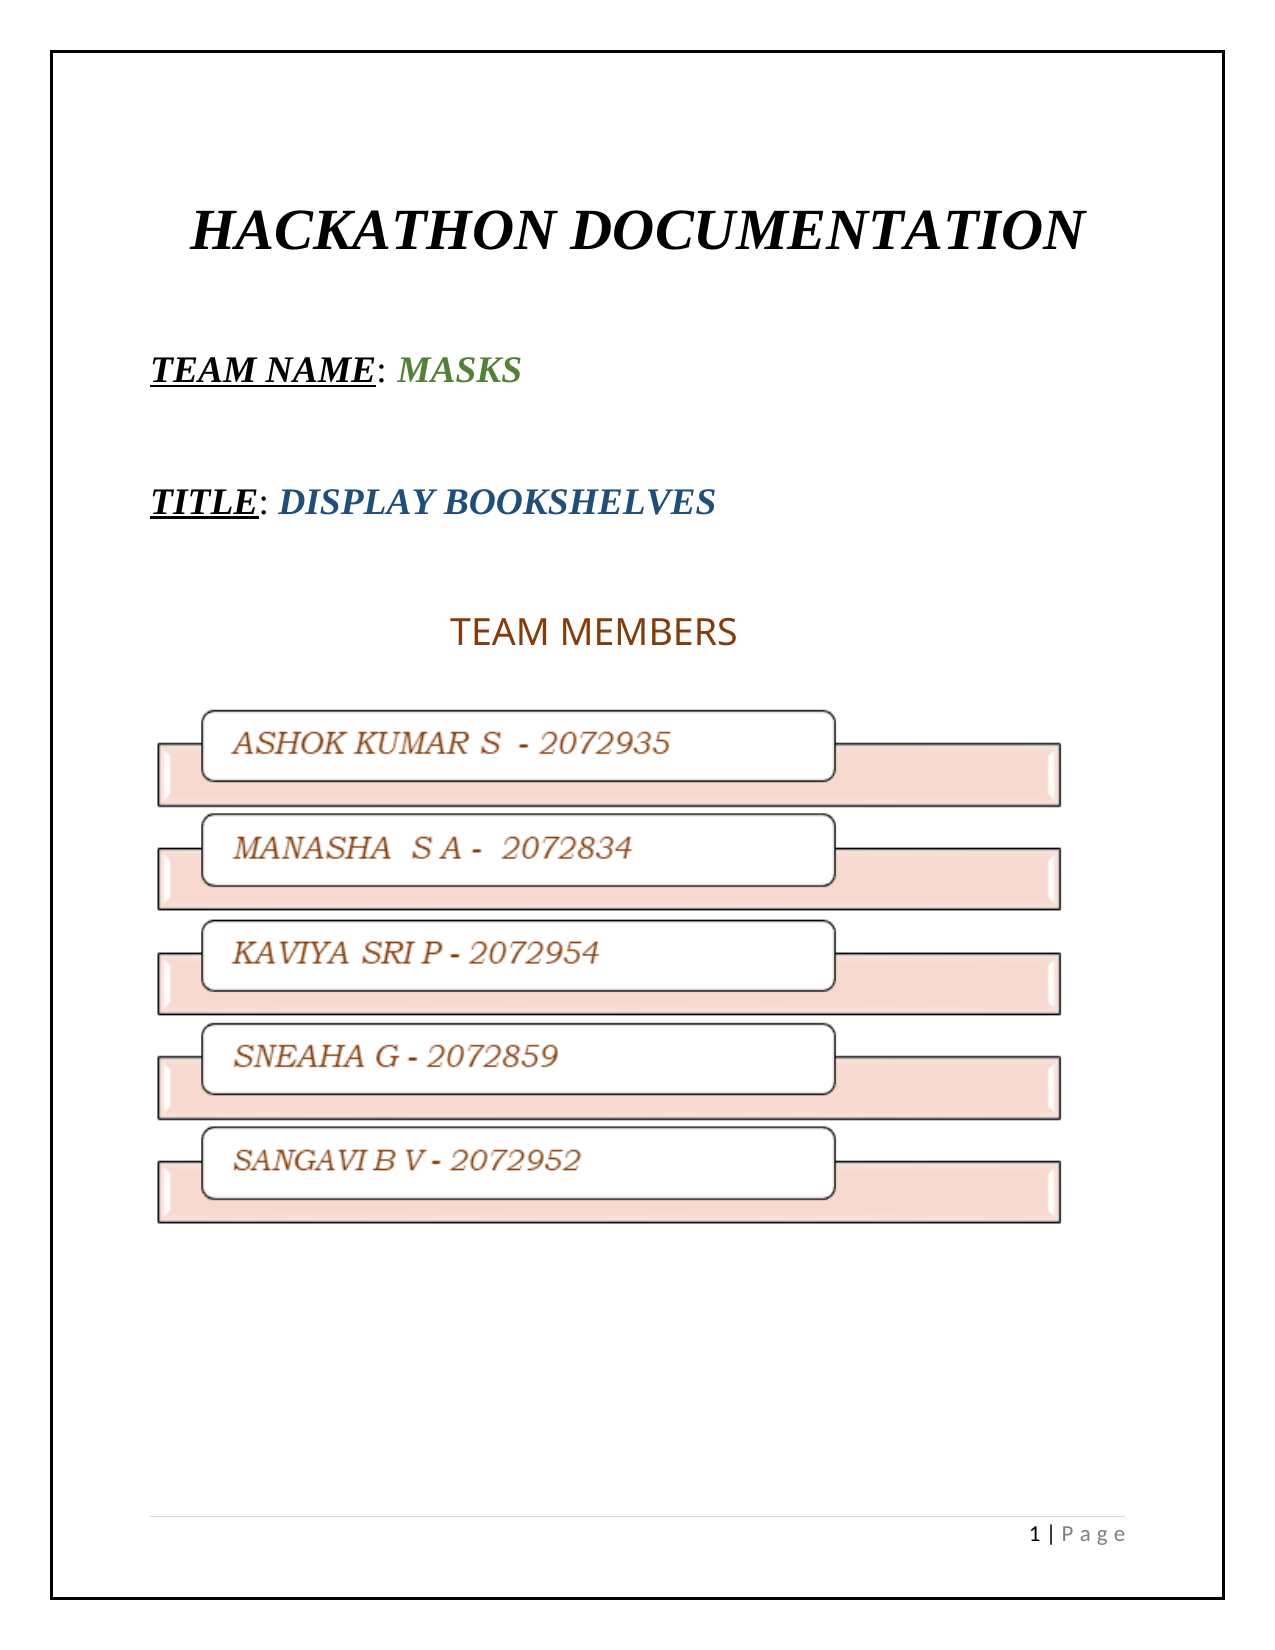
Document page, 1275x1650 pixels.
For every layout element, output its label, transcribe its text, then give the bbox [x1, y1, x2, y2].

text HACKATHON DOCUMENTATION [150, 195, 1125, 262]
text TITLE: DISPLAY BOOKSHELVES [150, 479, 1125, 522]
text TEAM MEMBERS [375, 606, 1125, 657]
text TEAM NAME: MASKS [150, 347, 1125, 391]
picture [150, 704, 1069, 1230]
